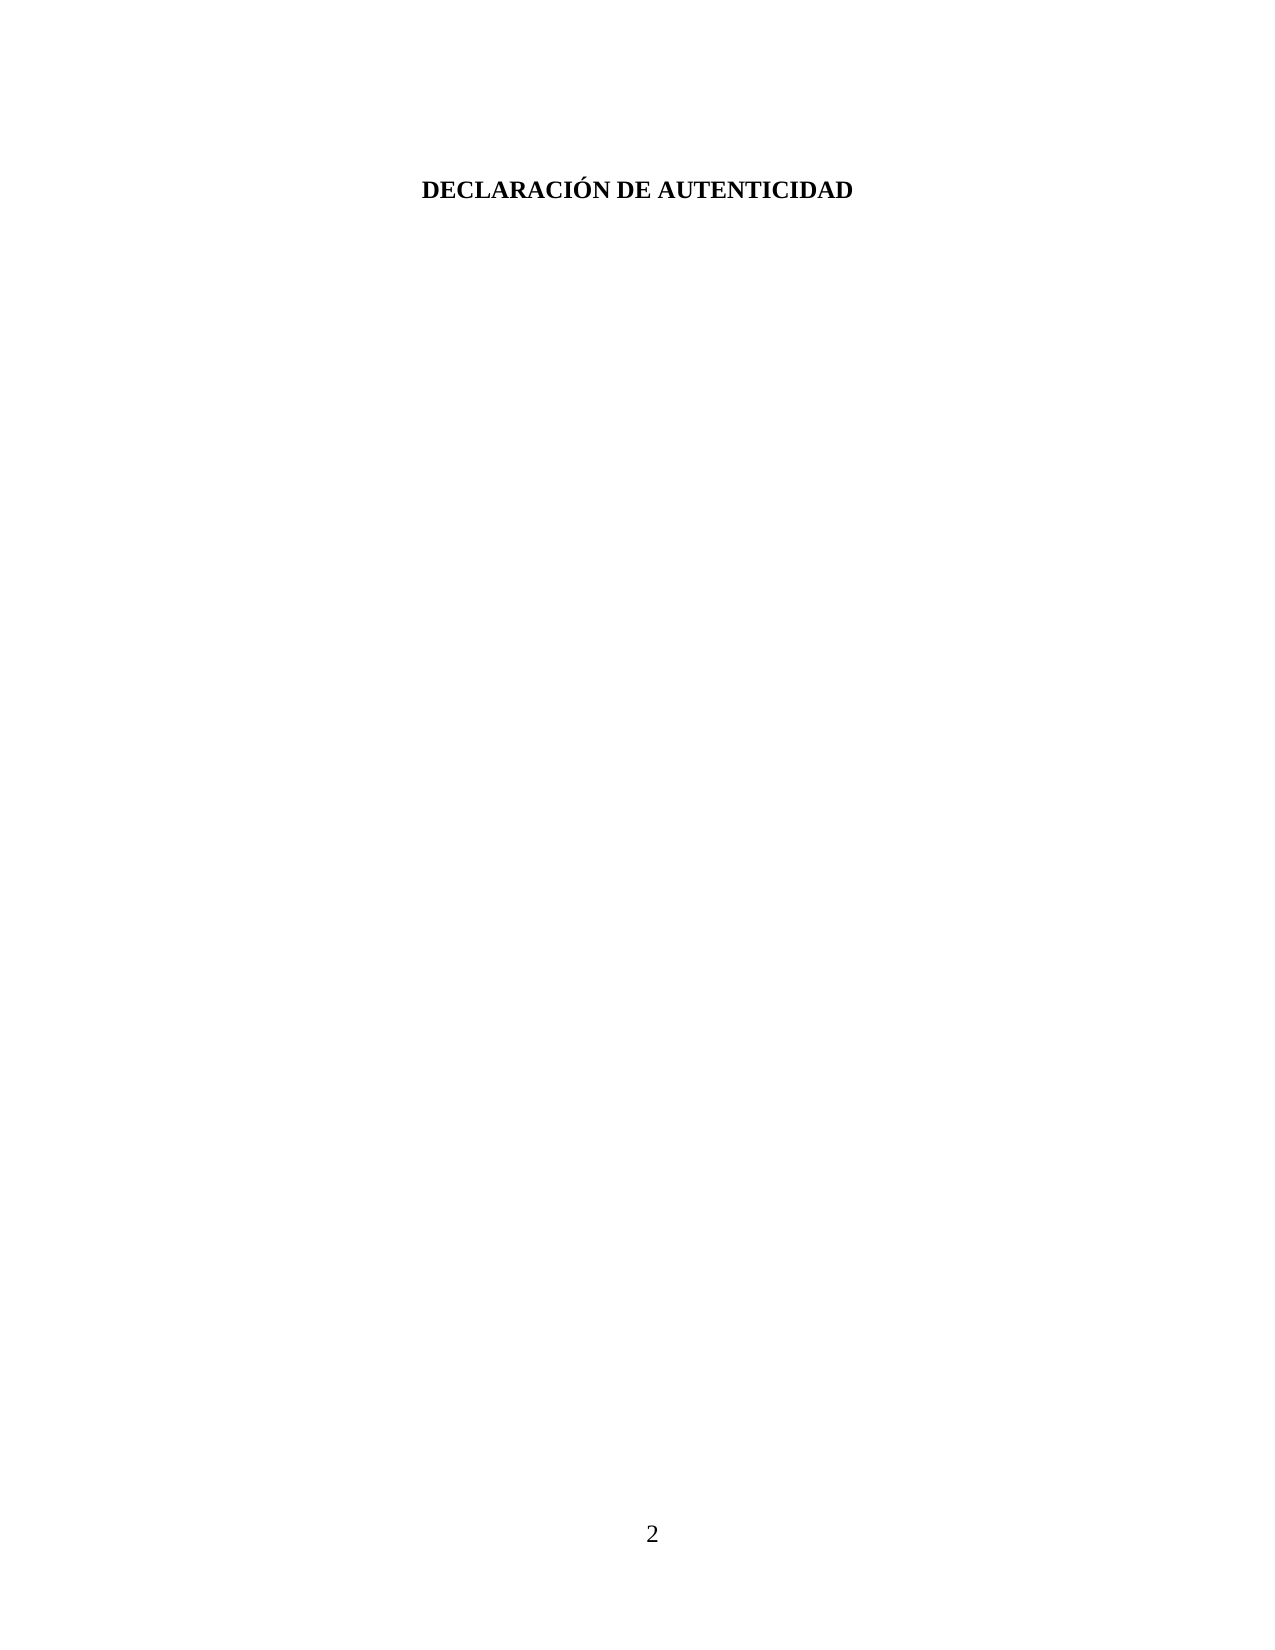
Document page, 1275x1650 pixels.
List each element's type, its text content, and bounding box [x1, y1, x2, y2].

text DECLARACIÓN DE AUTENTICIDAD [150, 175, 1125, 204]
